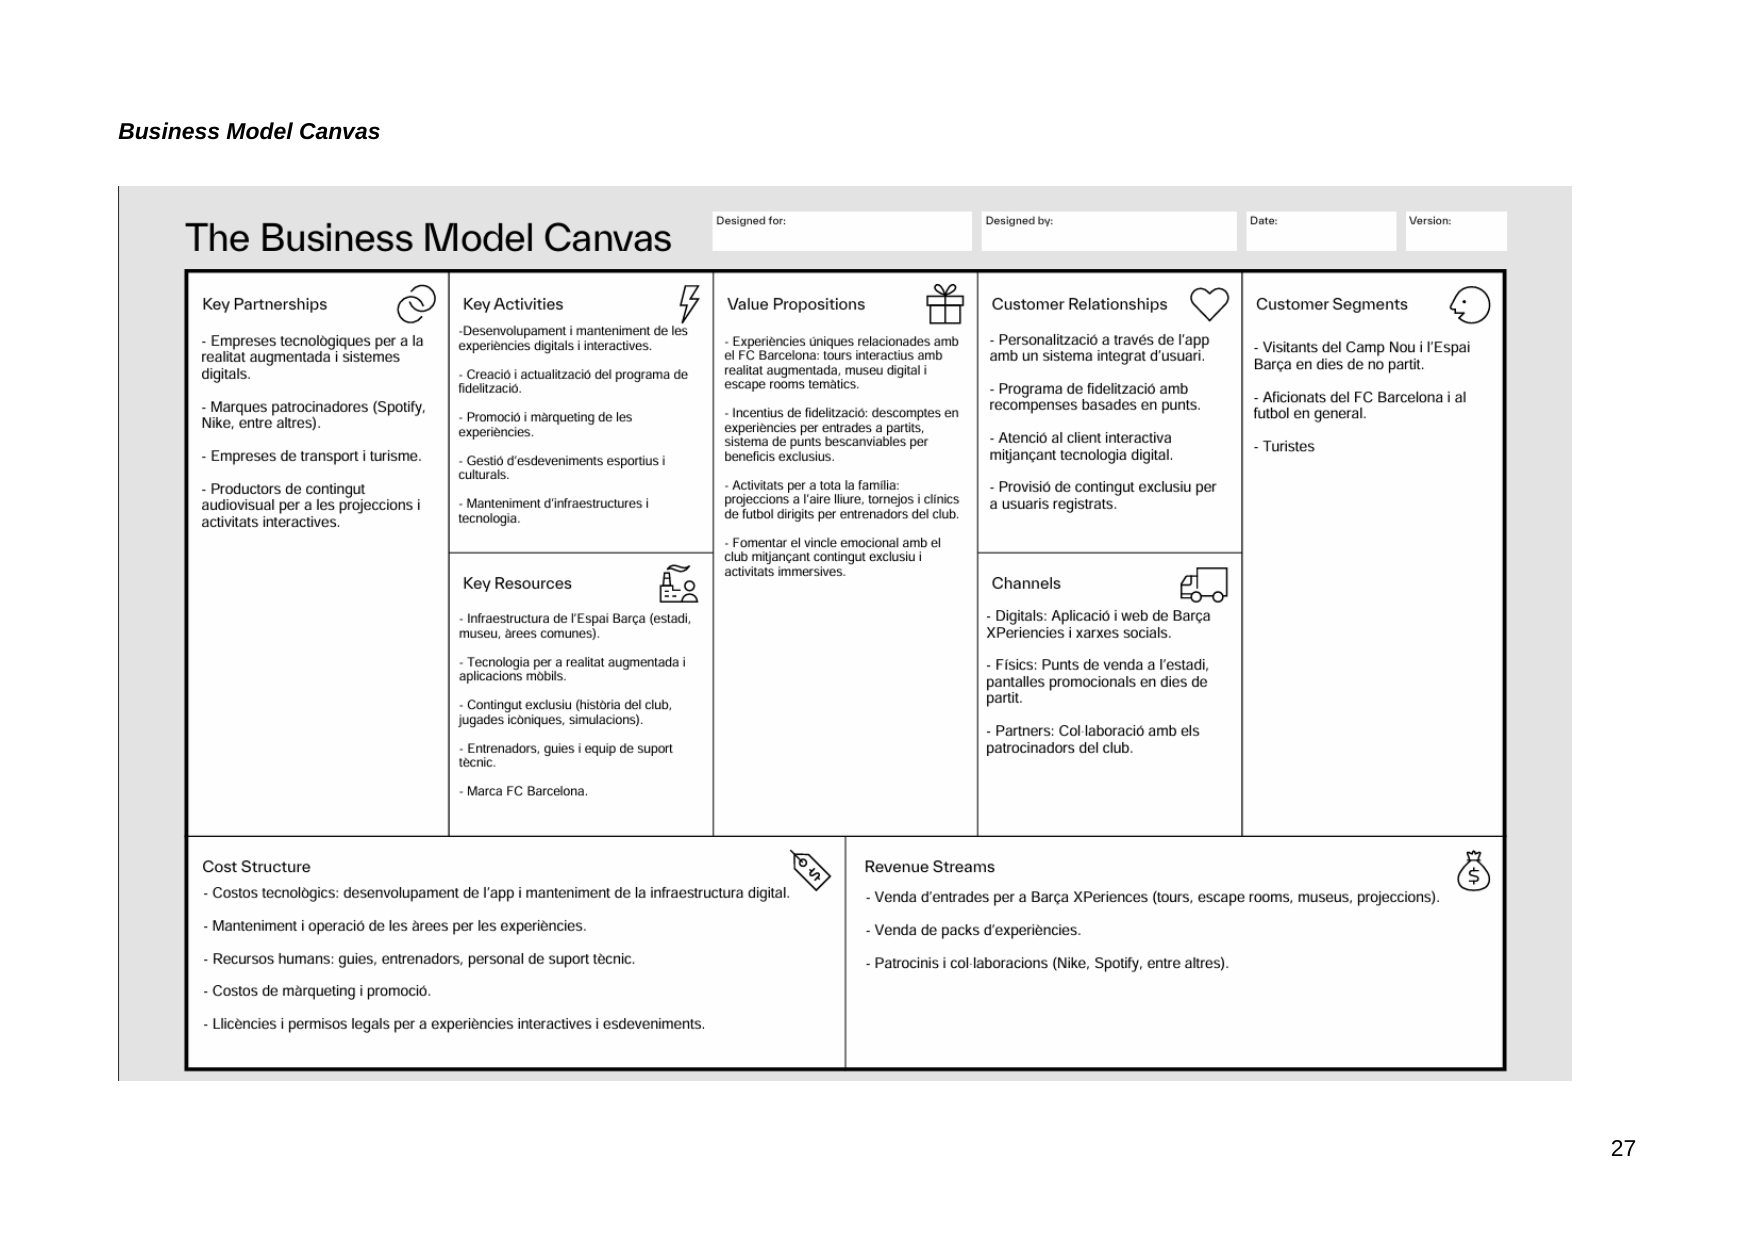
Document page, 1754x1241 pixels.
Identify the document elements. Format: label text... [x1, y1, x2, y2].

picture [118, 186, 1572, 1081]
subtitle Business Model Canvas [118, 118, 1636, 144]
